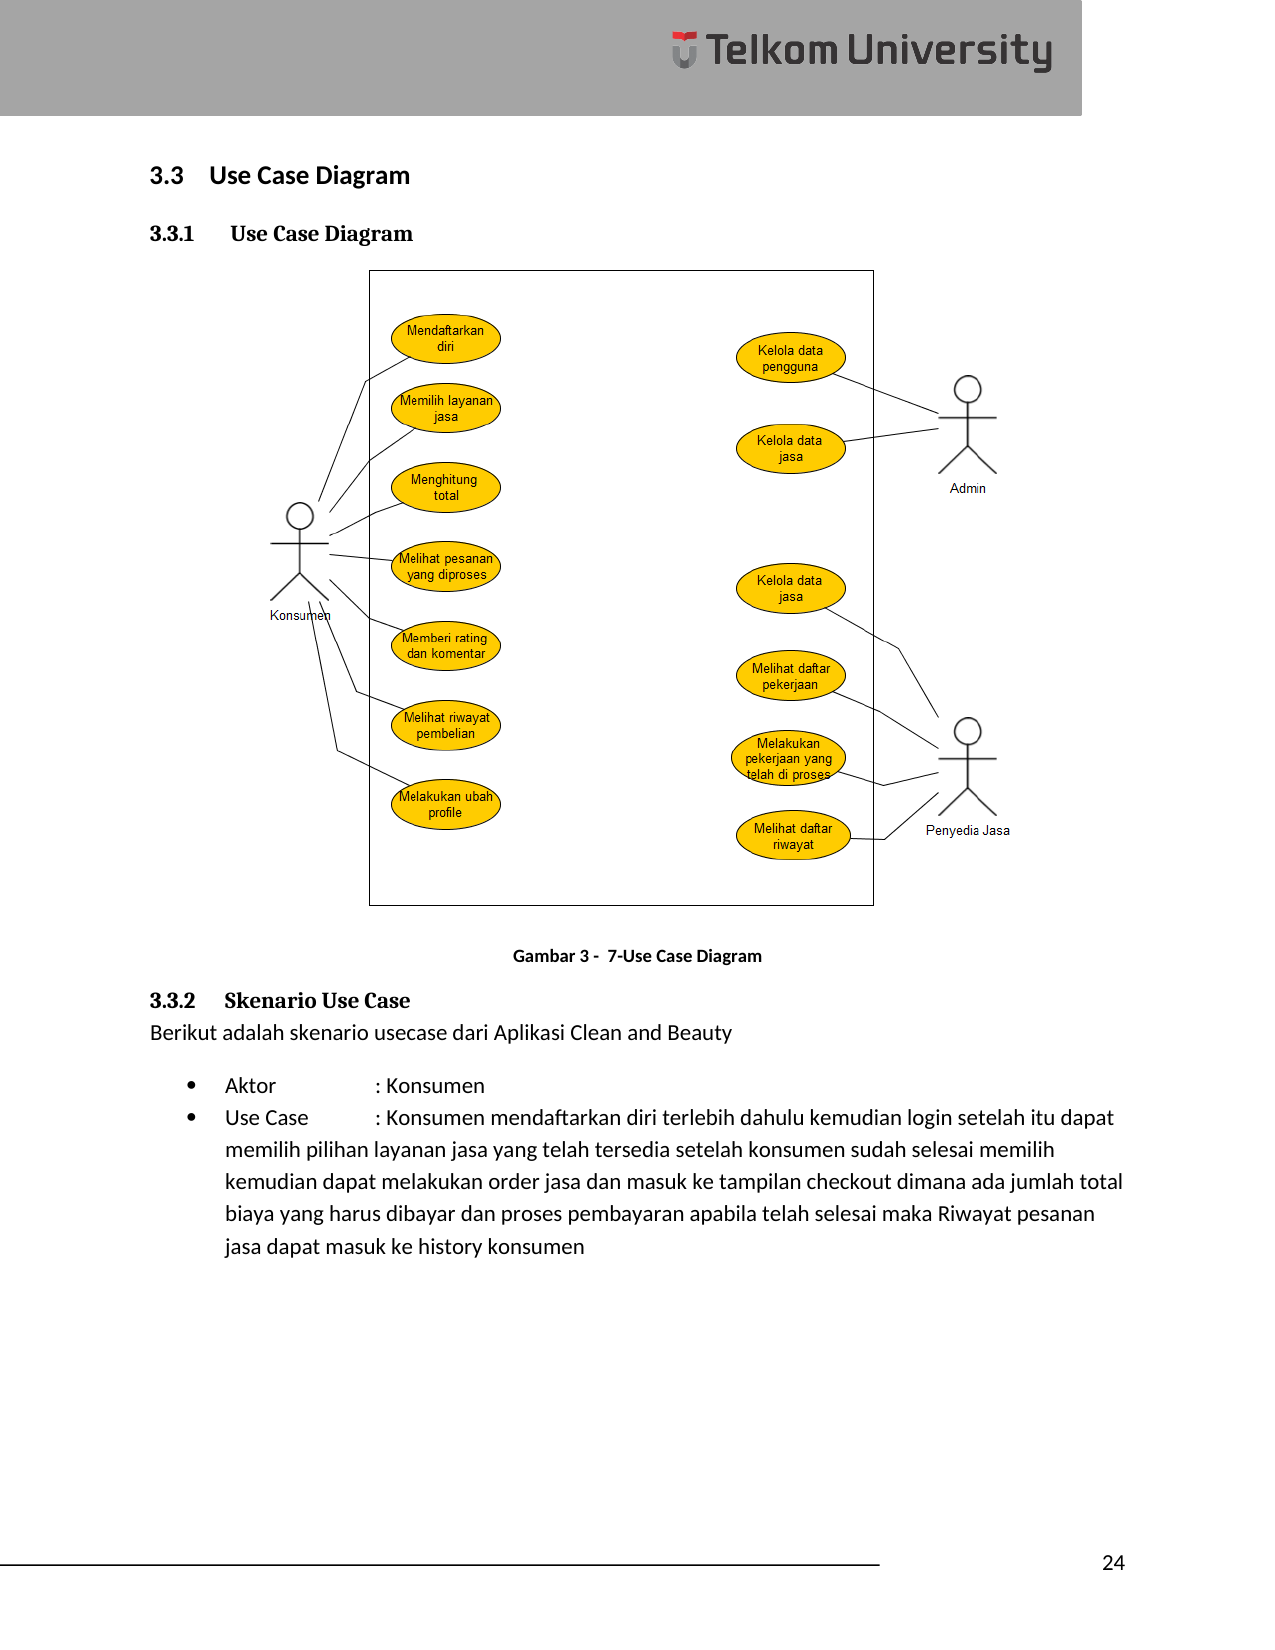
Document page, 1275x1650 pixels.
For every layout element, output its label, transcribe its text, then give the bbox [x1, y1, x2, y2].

picture [256, 251, 1019, 919]
list Aktor : Konsumen [187, 1071, 1125, 1099]
subtitle Use Case Diagram [150, 221, 1125, 247]
subtitle Use Case Diagram [149, 158, 1125, 191]
picture [672, 31, 1052, 73]
text Berikut adalah skenario usecase dari Aplikasi Clean and Beauty [150, 1018, 1125, 1046]
subtitle Skenario Use Case [150, 988, 1125, 1014]
list Use Case : Konsumen mendaftarkan diri terlebih dahulu kemudian login setelah itu dapat memilih pilihan layanan jasa yang telah tersedia setelah konsumen sudah selesai memilih kemudian dapat melakukan order jasa dan masuk ke tampilan checkout dimana ada jumlah total biaya yang harus dibayar dan proses pembayaran apabila telah selesai maka Riwayat pesanan jasa dapat masuk ke history konsumen [187, 1103, 1125, 1260]
